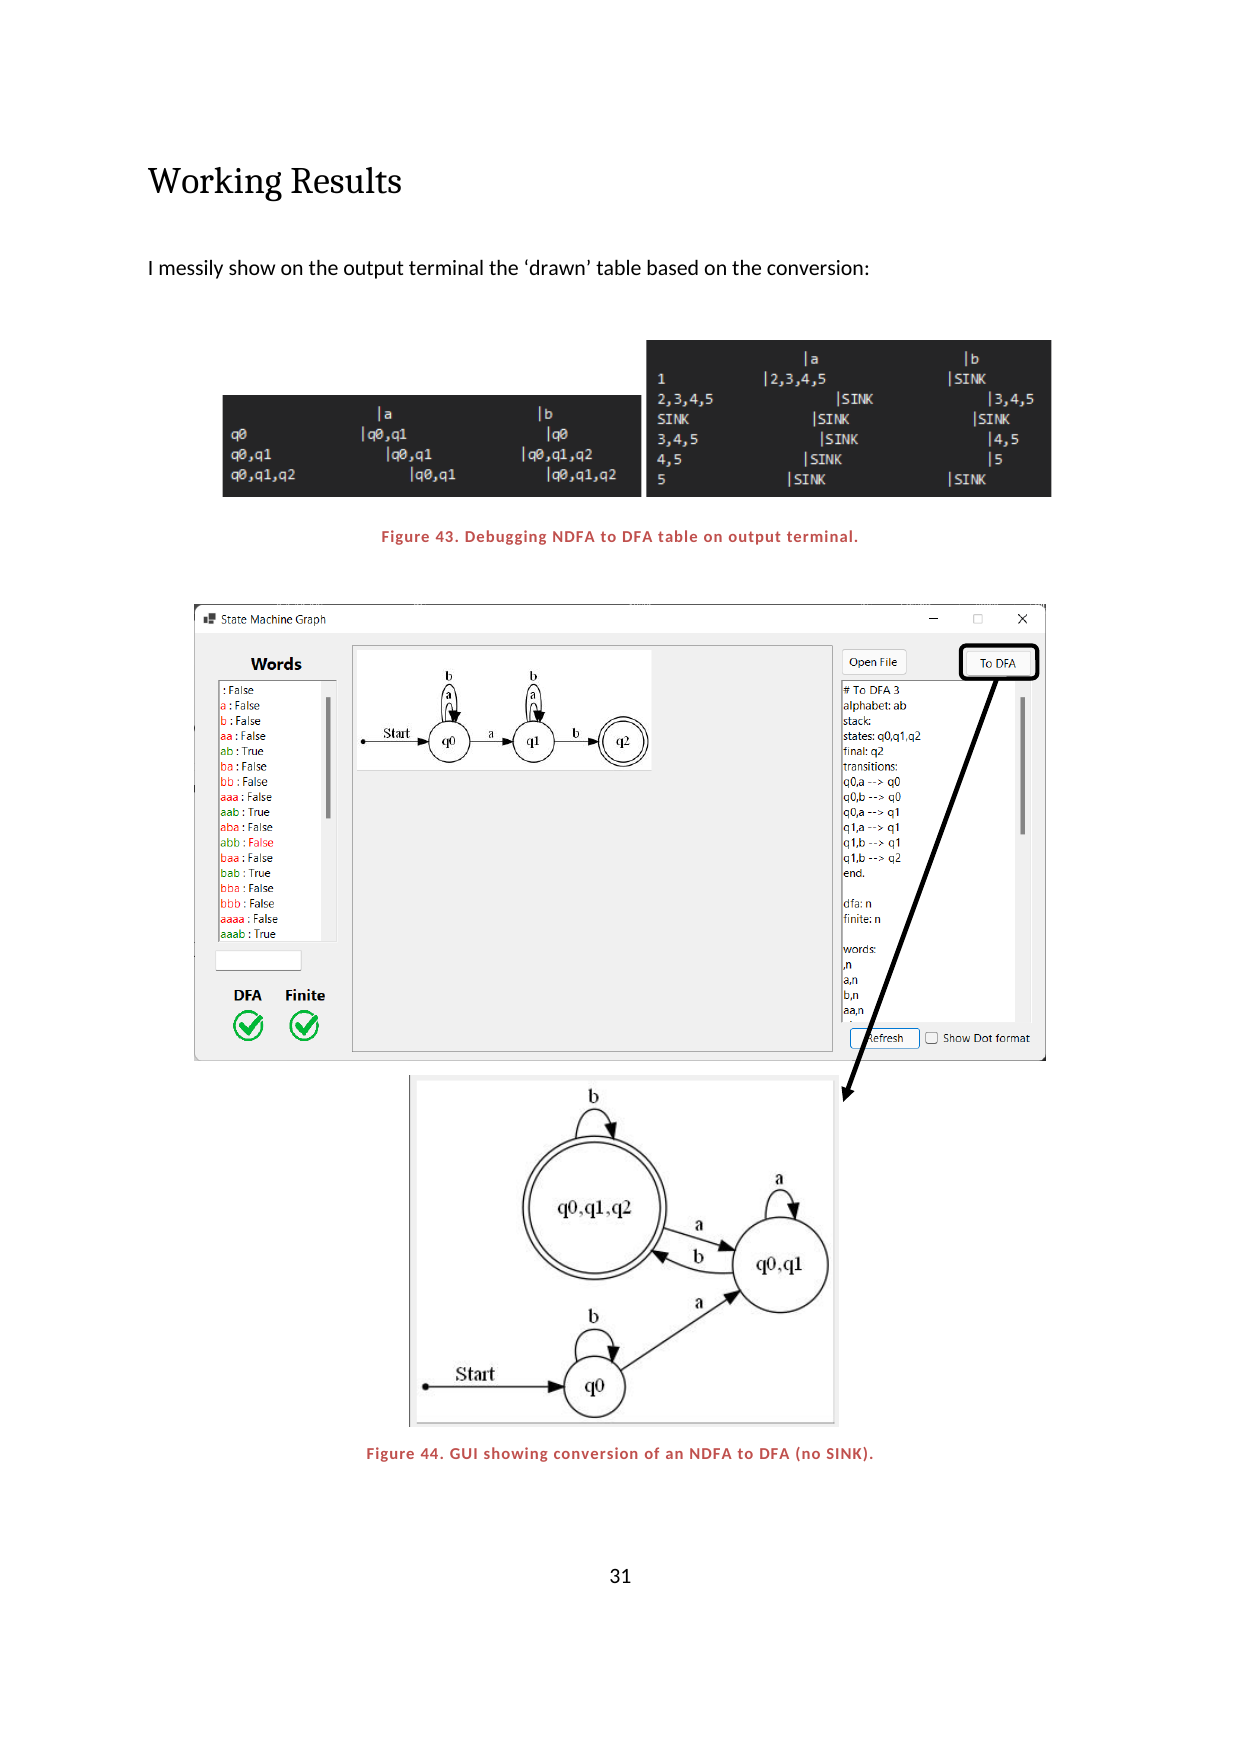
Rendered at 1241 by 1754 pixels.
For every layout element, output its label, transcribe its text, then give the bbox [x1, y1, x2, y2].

subtitle Working Results [148, 160, 1093, 203]
picture [963, 648, 1035, 676]
picture [222, 395, 642, 497]
picture [194, 604, 1046, 1061]
picture [646, 340, 1052, 497]
text I messily show on the output terminal the ‘drawn’ table based on the conversion: [148, 254, 1093, 281]
picture [409, 1075, 839, 1427]
